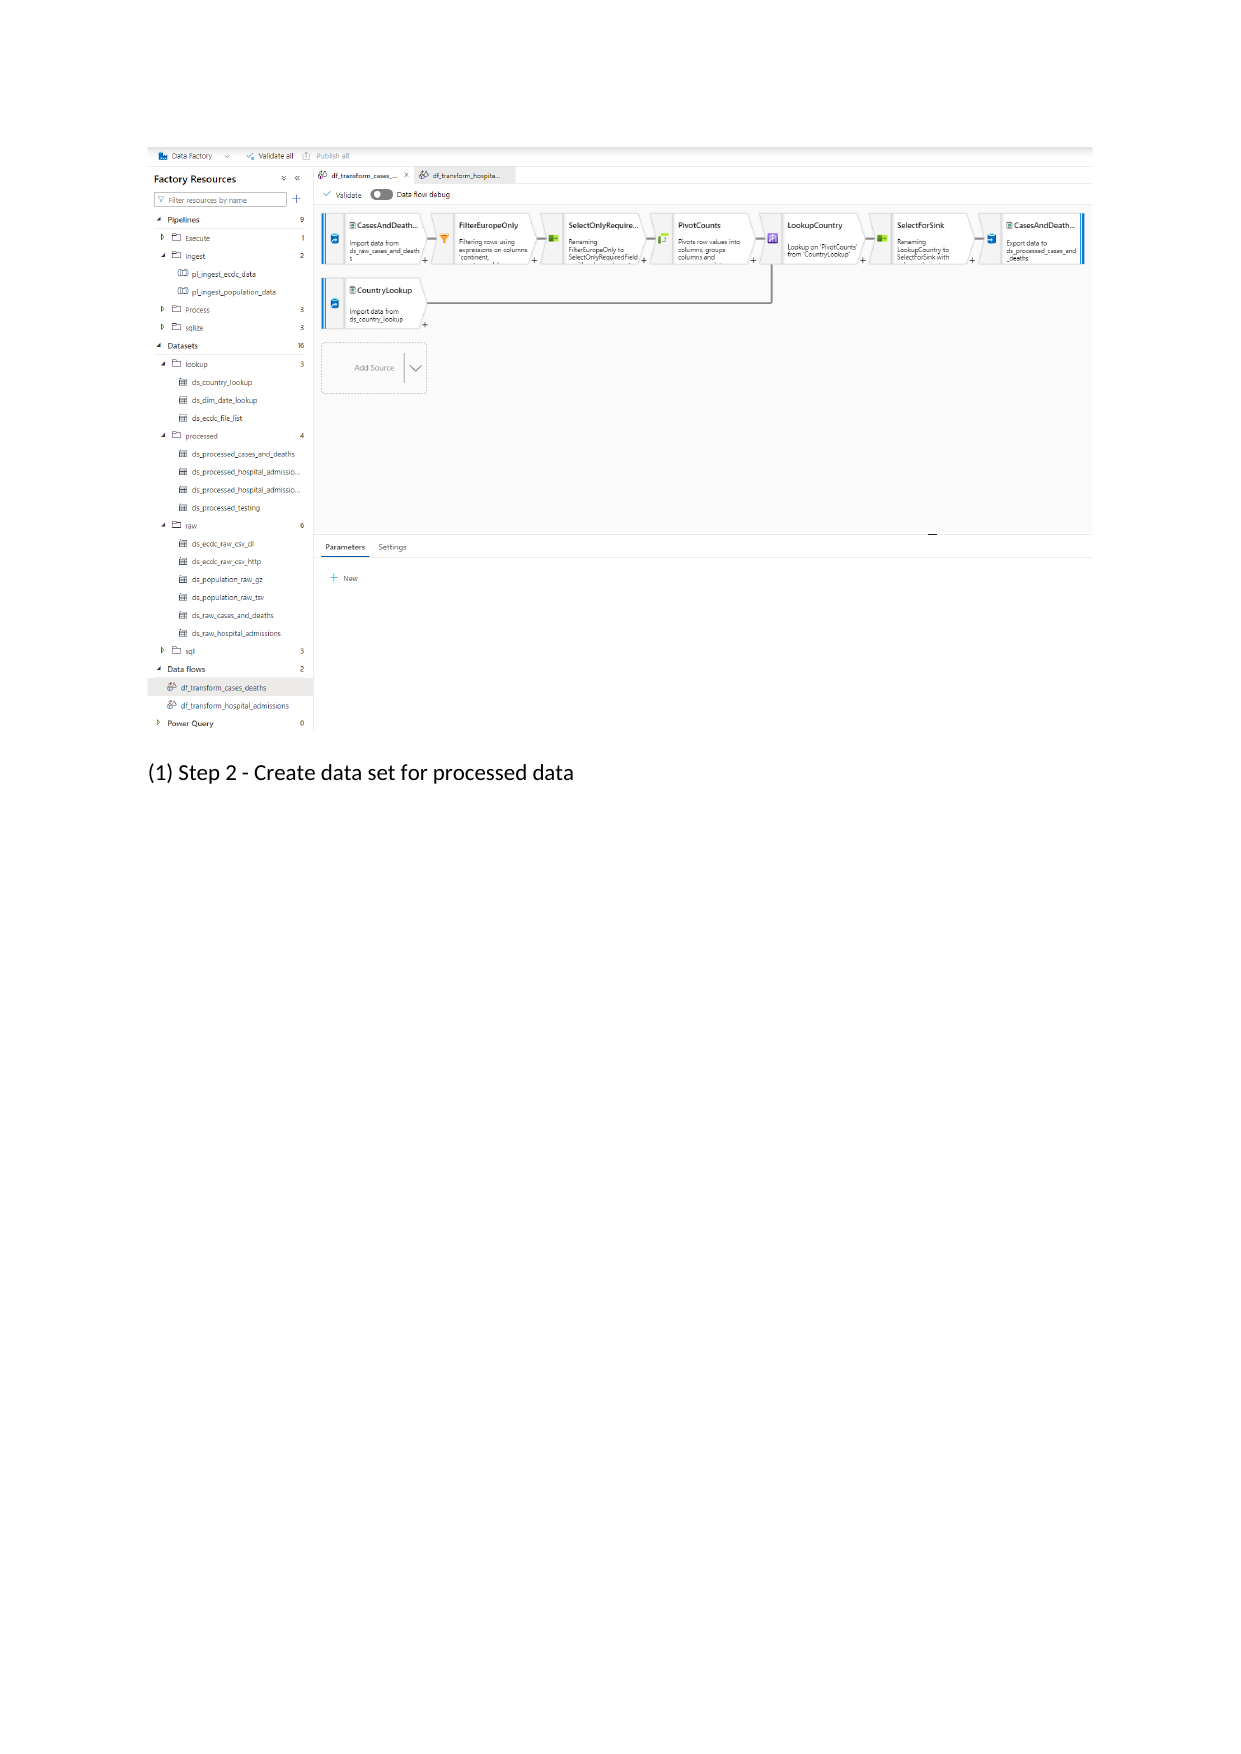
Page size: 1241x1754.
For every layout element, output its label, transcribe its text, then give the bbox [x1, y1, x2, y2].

text (1) Step 2 - Create data set for processed data [148, 758, 1093, 786]
picture [147, 147, 1093, 731]
